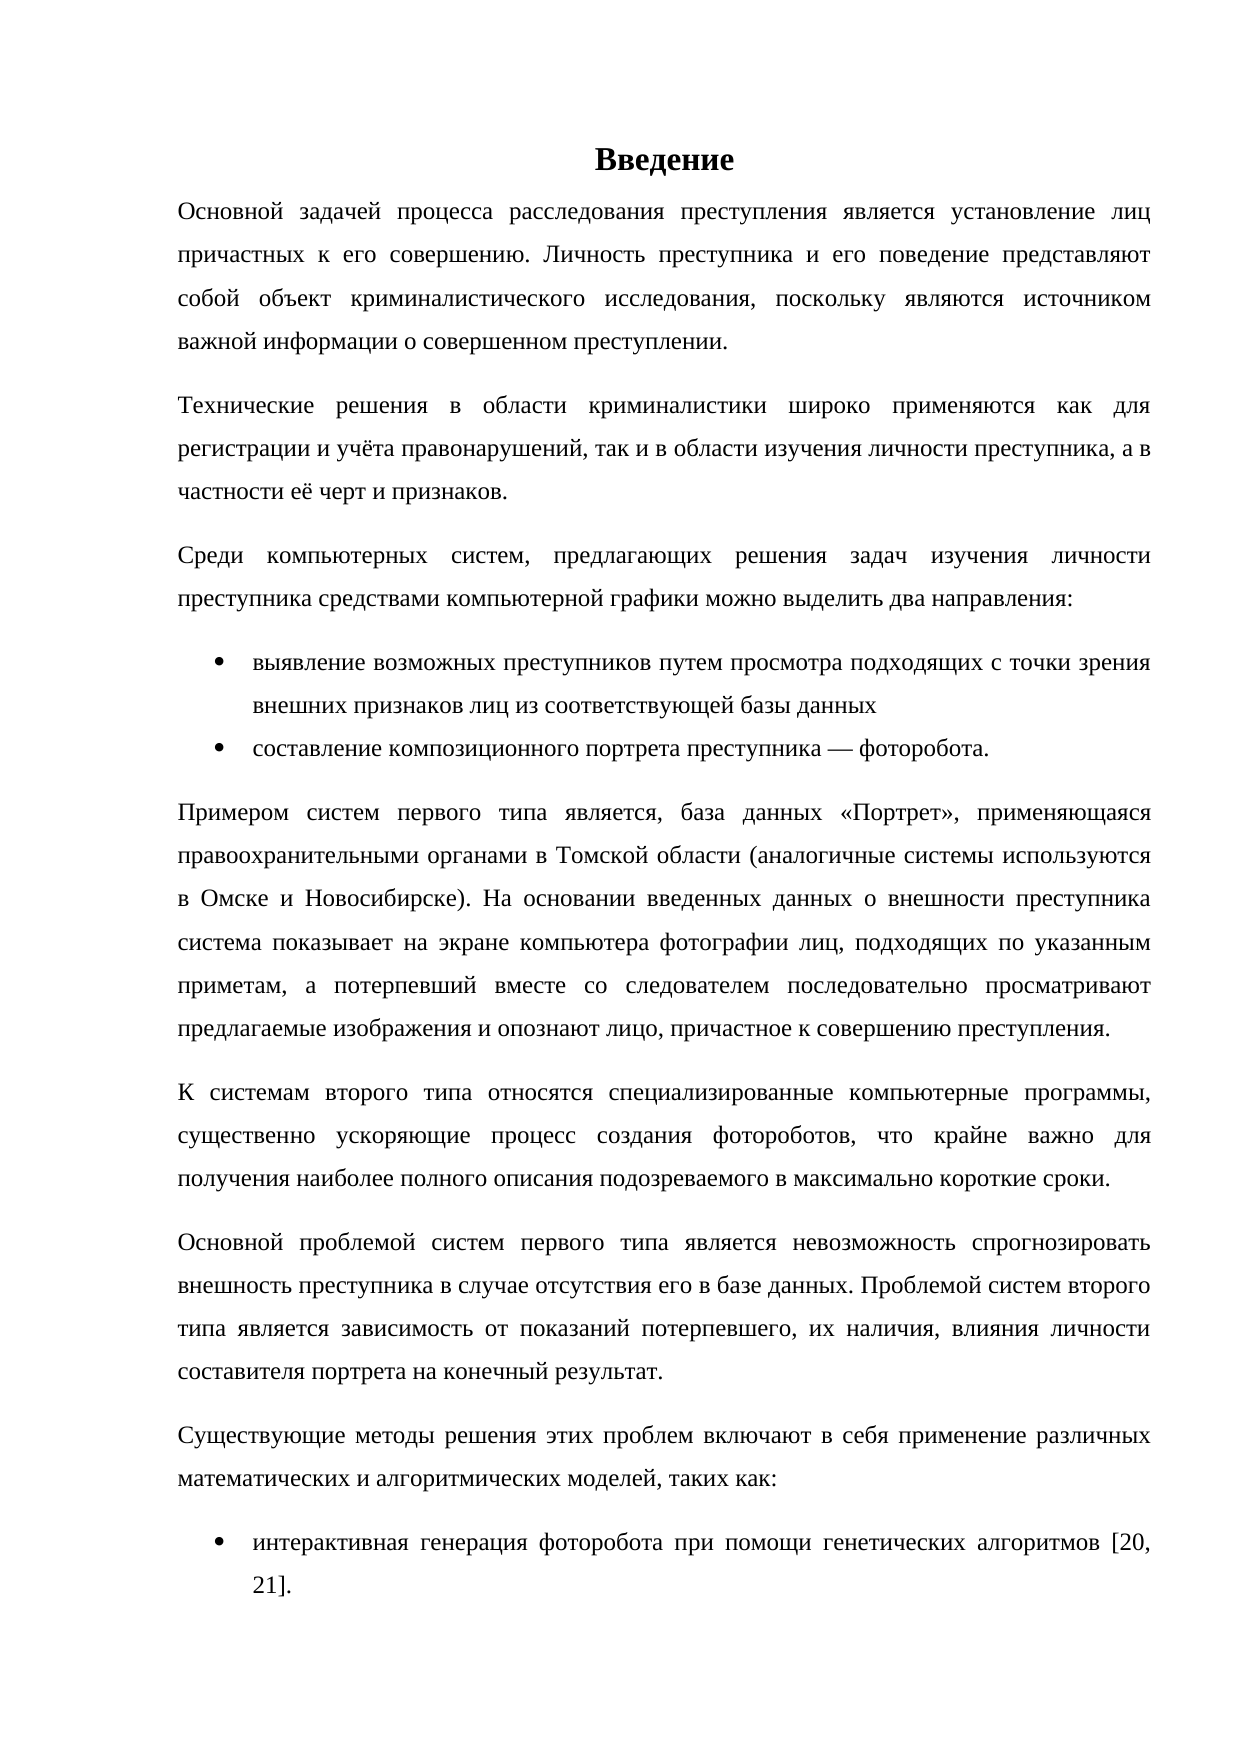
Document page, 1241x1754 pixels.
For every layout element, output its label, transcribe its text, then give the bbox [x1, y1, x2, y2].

list выявление возможных преступников путем просмотра подходящих с точки зрения внешних признаков лиц из соответствующей базы данных [215, 647, 1152, 719]
list составление композиционного портрета преступника — фоторобота. [215, 733, 1152, 762]
text Среди компьютерных систем, предлагающих решения задач изучения личности преступника средствами компьютерной графики можно выделить два направления: [177, 540, 1152, 612]
text Существующие методы решения этих проблем включают в себя применение различных математических и алгоритмических моделей, таких как: [177, 1420, 1152, 1492]
text Основной задачей процесса расследования преступления является установление лиц причастных к его совершению. Личность преступника и его поведение представляют собой объект криминалистического исследования, поскольку являются источником важной информации о совершенном преступлении. [177, 196, 1152, 354]
text Технические решения в области криминалистики широко применяются как для регистрации и учёта правонарушений, так и в области изучения личности преступника, а в частности её черт и признаков. [177, 390, 1152, 505]
text Основной проблемой систем первого типа является невозможность спрогнозировать внешность преступника в случае отсутствия его в базе данных. Проблемой систем второго типа является зависимость от показаний потерпевшего, их наличия, влияния личности составителя портрета на конечный результат. [177, 1227, 1152, 1385]
text К системам второго типа относятся специализированные компьютерные программы, существенно ускоряющие процесс создания фотороботов, что крайне важно для получения наиболее полного описания подозреваемого в максимально короткие сроки. [177, 1077, 1152, 1192]
list интерактивная генерация фоторобота при помощи генетических алгоритмов [20, 21]. [215, 1527, 1152, 1599]
text Примером систем первого типа является, база данных «Портрет», применяющаяся правоохранительными органами в Томской области (аналогичные системы используются в Омске и Новосибирске). На основании введенных данных о внешности преступника система показывает на экране компьютера фотографии лиц, подходящих по указанным приметам, а потерпевший вместе со следователем последовательно просматривают предлагаемые изображения и опознают лицо, причастное к совершению преступления. [177, 797, 1152, 1042]
subtitle Введение [177, 139, 1152, 177]
